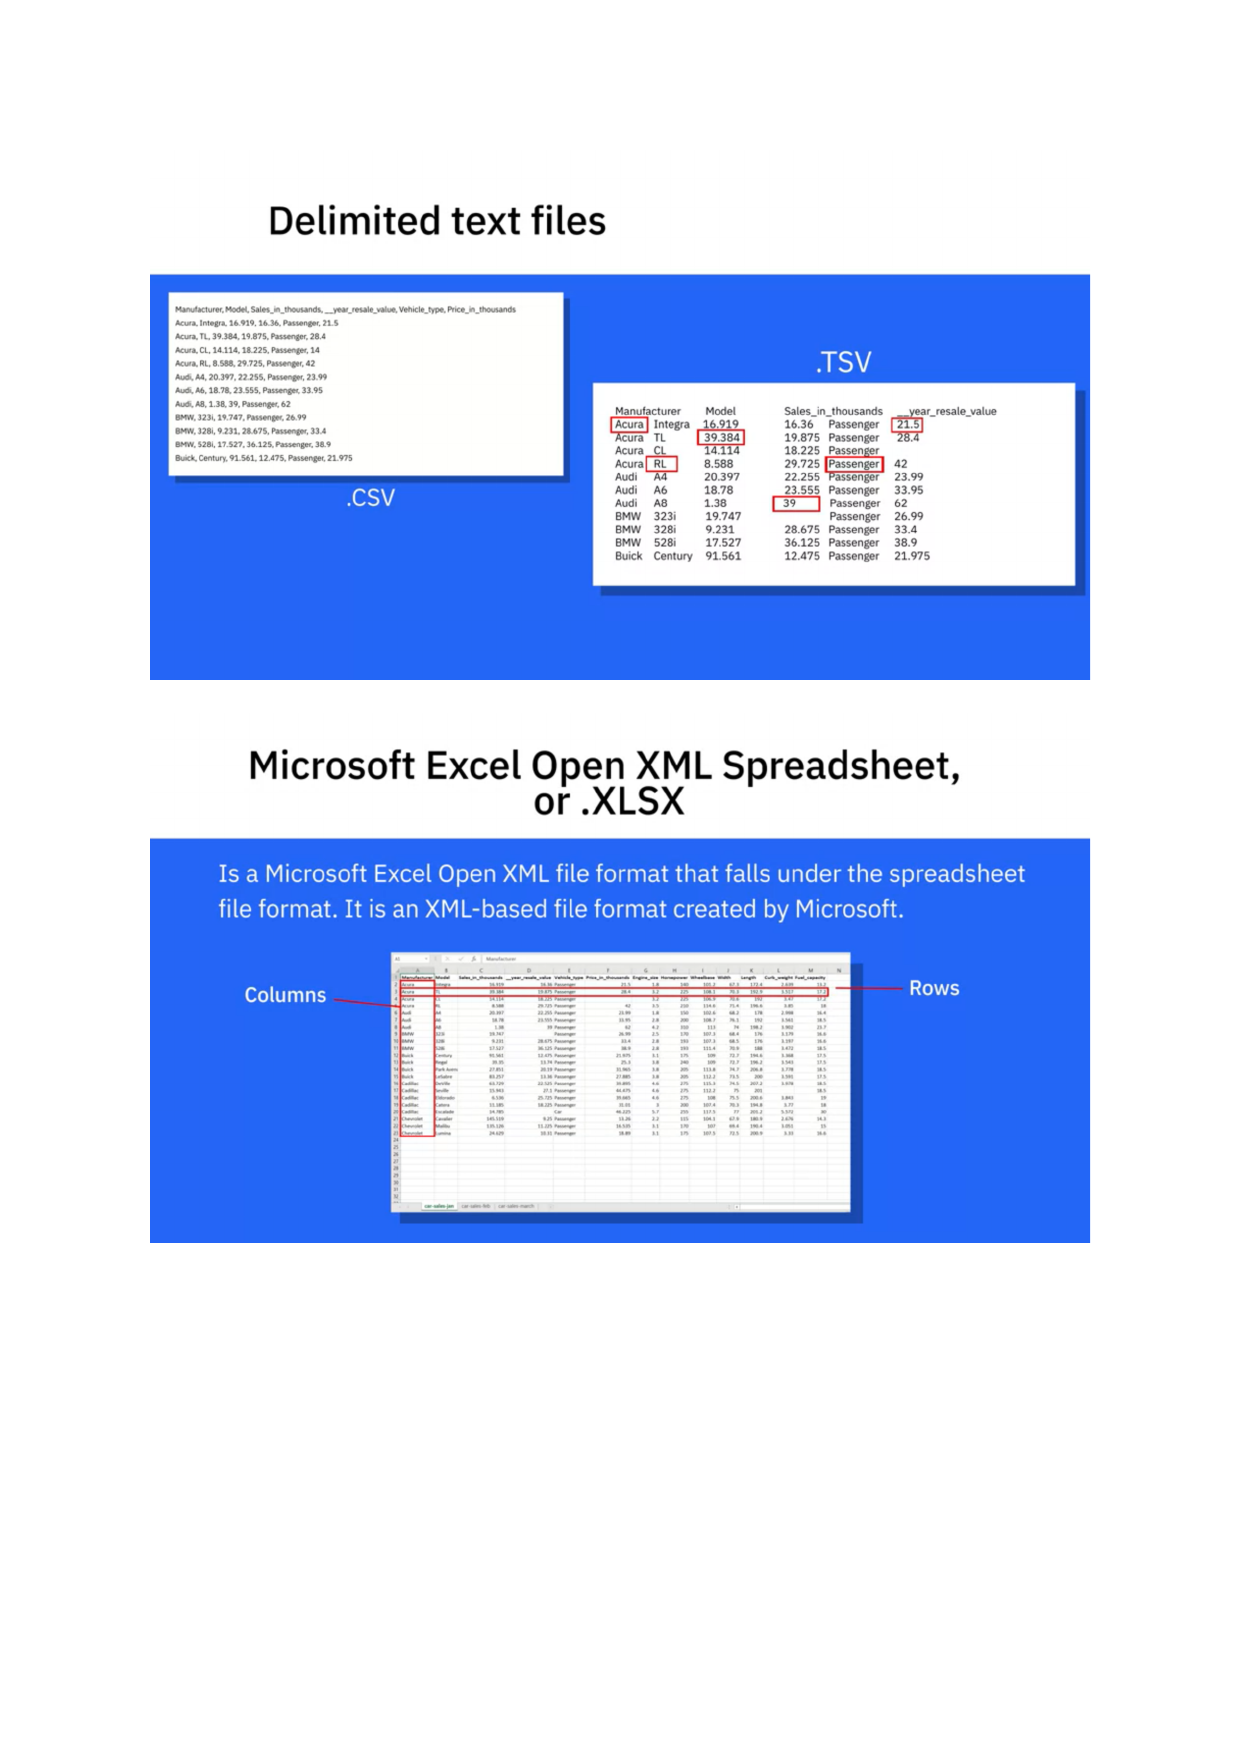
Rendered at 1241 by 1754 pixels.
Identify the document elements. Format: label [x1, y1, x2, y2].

picture [150, 150, 1091, 680]
picture [150, 713, 1091, 1243]
